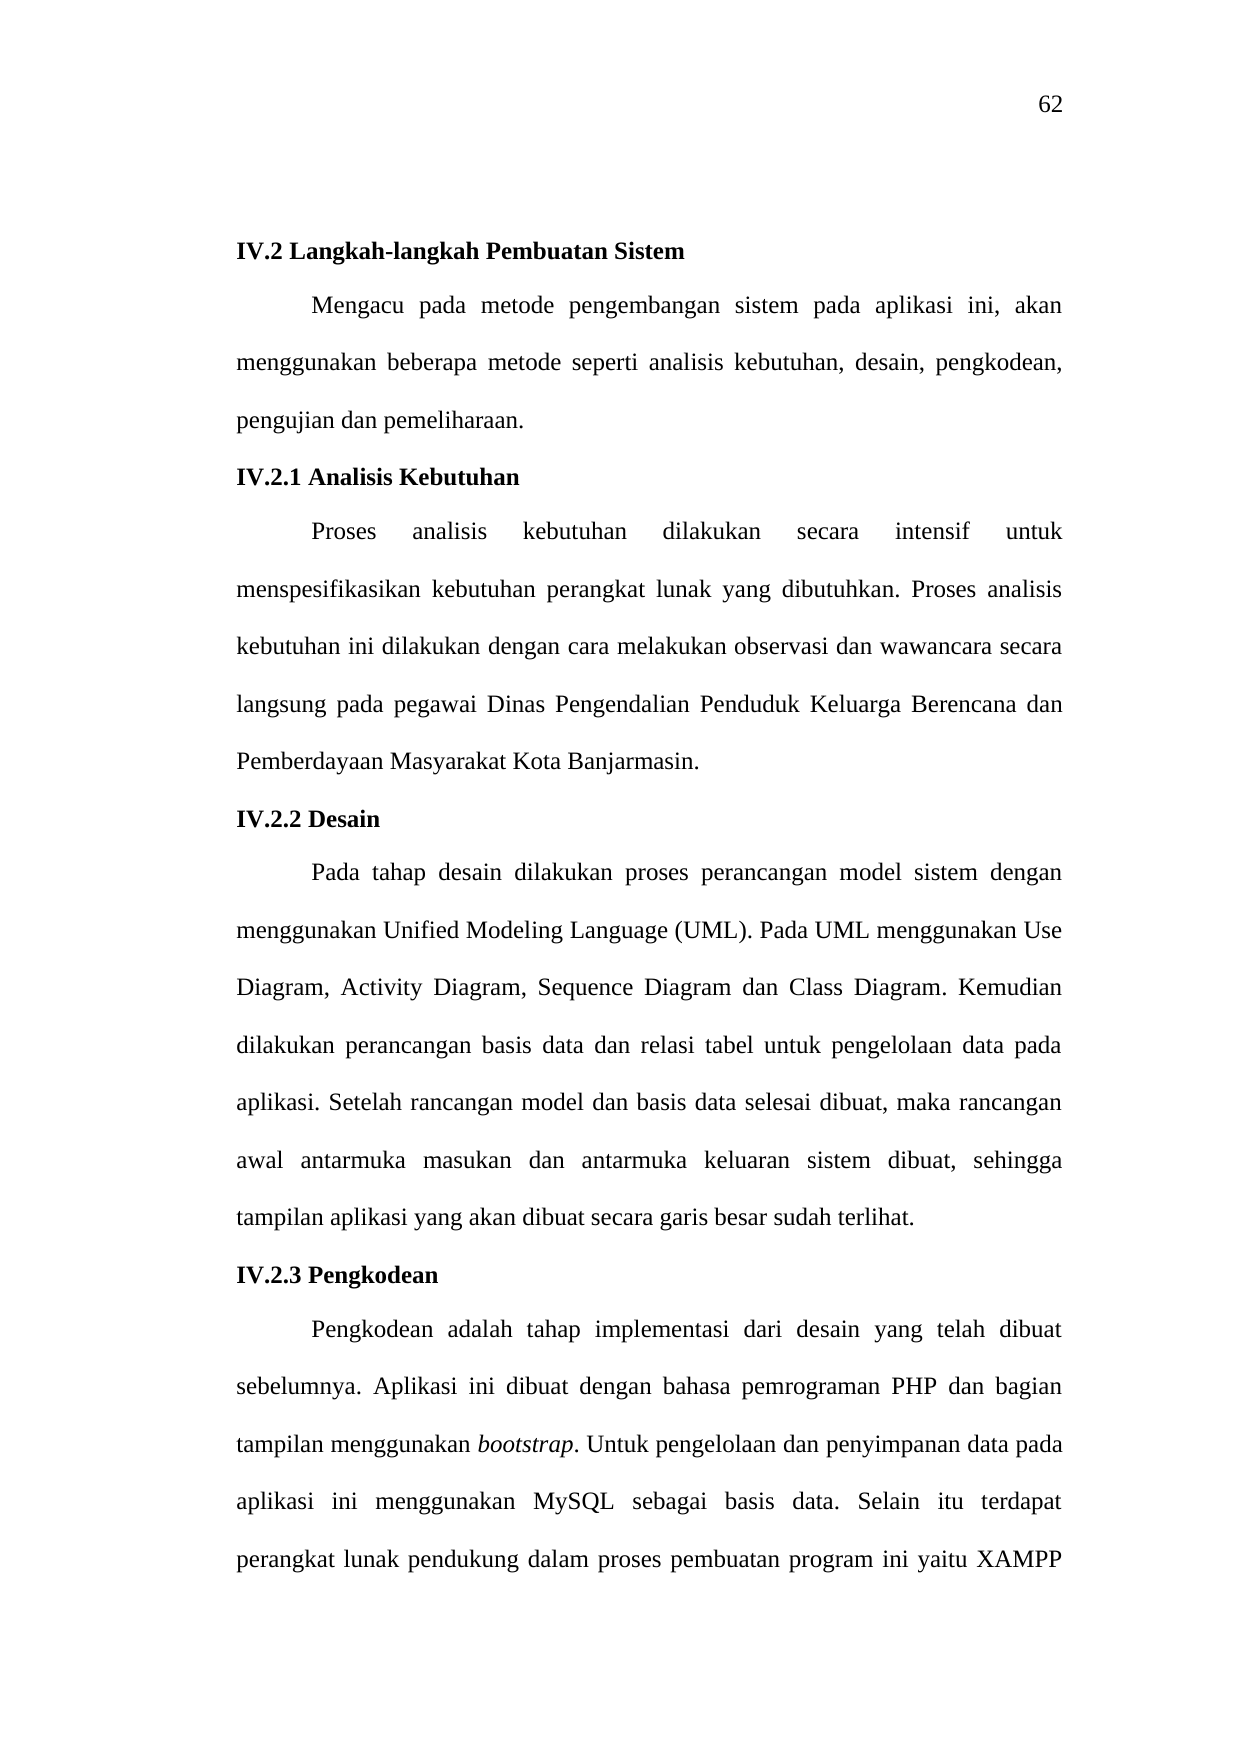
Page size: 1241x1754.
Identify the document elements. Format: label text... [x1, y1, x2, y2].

subtitle Desain [236, 804, 1063, 832]
subtitle Analisis Kebutuhan [236, 462, 1063, 491]
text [236, 1314, 1063, 1572]
text Proses analisis kebutuhan dilakukan secara intensif untuk menspesifikasikan kebutuhan perangkat lunak yang dibutuhkan. Proses analisis kebutuhan ini dilakukan dengan cara melakukan observasi dan wawancara secara langsung pada pegawai Dinas Pengendalian Penduduk Keluarga Berencana dan Pemberdayaan Masyarakat Kota Banjarmasin. [236, 516, 1063, 775]
text Pada tahap desain dilakukan proses perancangan model sistem dengan menggunakan Unified Modeling Language (UML). Pada UML menggunakan Use Diagram, Activity Diagram, Sequence Diagram dan Class Diagram. Kemudian dilakukan perancangan basis data dan relasi tabel untuk pengelolaan data pada aplikasi. Setelah rancangan model dan basis data selesai dibuat, maka rancangan awal antarmuka masukan dan antarmuka keluaran sistem dibuat, sehingga tampilan aplikasi yang akan dibuat secara garis besar sudah terlihat. [236, 857, 1063, 1231]
subtitle Pengkodean [236, 1260, 1063, 1289]
subtitle Langkah-langkah Pembuatan Sistem [236, 236, 1063, 265]
text Mengacu pada metode pengembangan sistem pada aplikasi ini, akan menggunakan beberapa metode seperti analisis kebutuhan, desain, pengkodean, pengujian dan pemeliharaan. [236, 290, 1063, 434]
